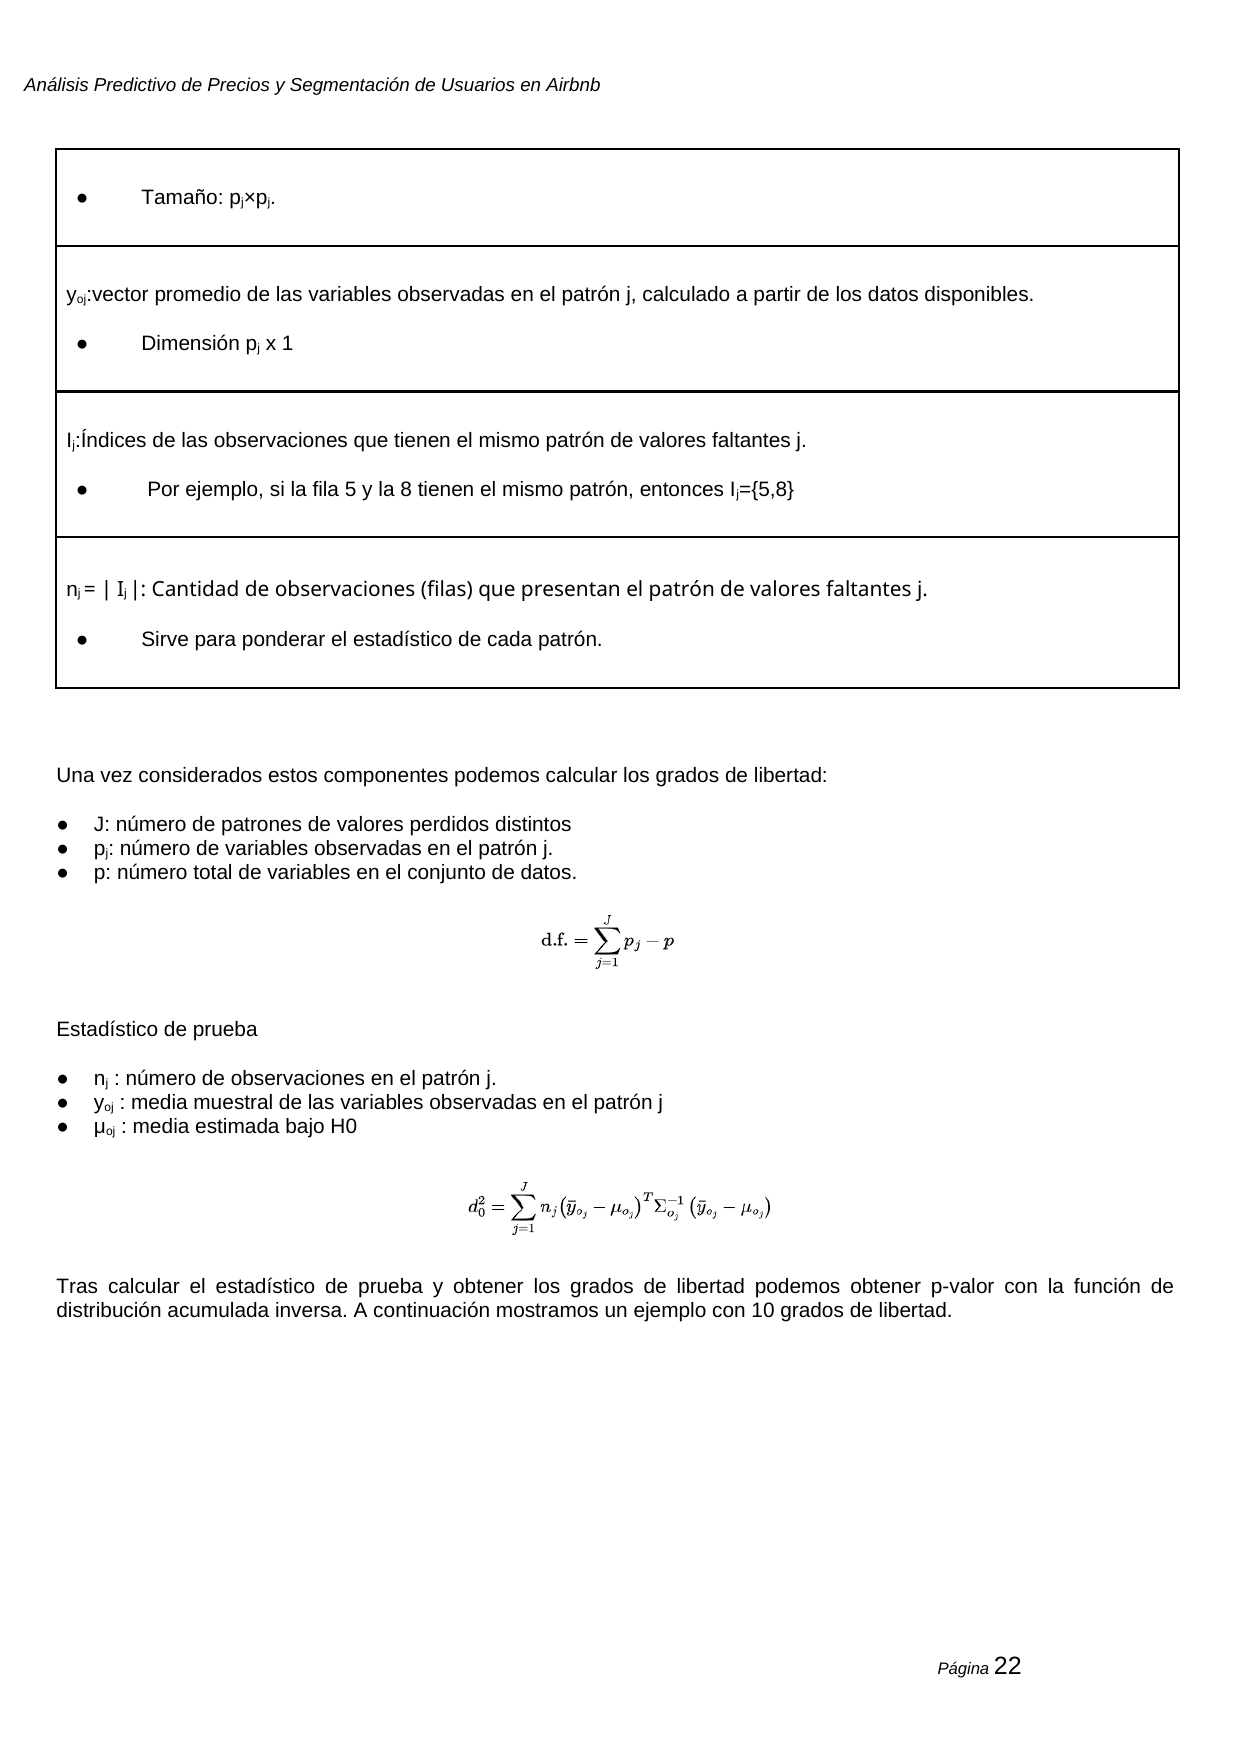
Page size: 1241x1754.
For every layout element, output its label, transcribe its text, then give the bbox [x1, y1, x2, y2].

list p: número total de variables en el conjunto de datos. [56, 859, 1176, 883]
text Tras calcular el estadístico de prueba y obtener los grados de libertad podemos obtener p-valor con la función de distribución acumulada inversa. A continuación mostramos un ejemplo con 10 grados de libertad. [56, 1274, 1176, 1322]
list nj : número de observaciones en el patrón j. [56, 1066, 1176, 1090]
list pj: número de variables observadas en el patrón j. [56, 836, 1176, 859]
picture [524, 908, 709, 992]
list μoj : media estimada bajo H0 [56, 1114, 1176, 1138]
list yoj : media muestral de las variables observadas en el patrón j [56, 1090, 1176, 1114]
text Estadístico de prueba [56, 1017, 1176, 1041]
picture [456, 1162, 777, 1249]
text Una vez considerados estos componentes podemos calcular los grados de libertad: [56, 763, 1176, 787]
list J: número de patrones de valores perdidos distintos [56, 812, 1176, 836]
